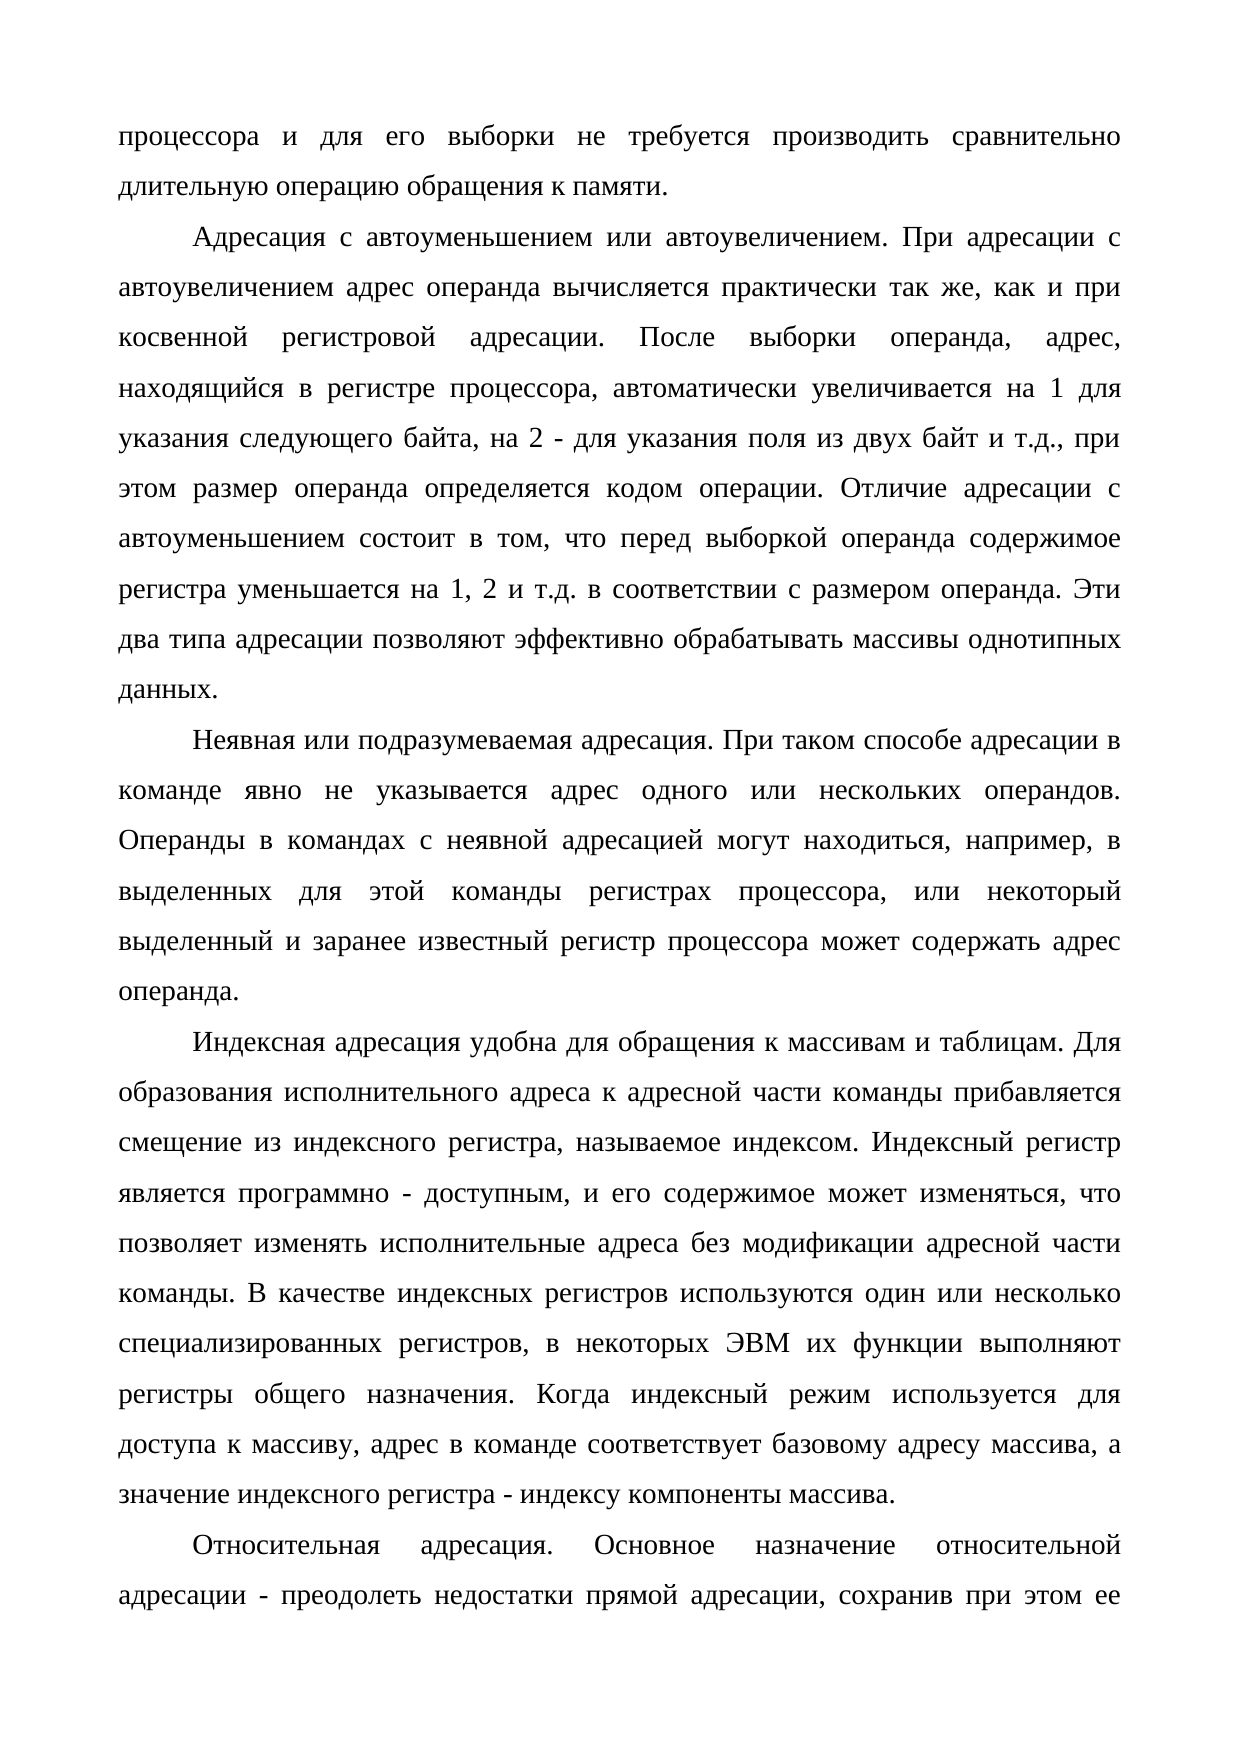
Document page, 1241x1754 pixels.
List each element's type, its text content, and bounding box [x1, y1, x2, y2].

text Индексная адресация удобна для обращения к массивам и таблицам. Для образования исполнительного адреса к адресной части команды прибавляется смещение из индексного регистра, называемое индексом. Индексный регистр является программно - доступным, и его содержимое может изменяться, что позволяет изменять исполнительные адреса без модификации адресной части команды. В качестве индексных регистров используются один или несколько специализированных регистров, в некоторых ЭВМ их функции выполняют регистры общего назначения. Когда индексный режим используется для доступа к массиву, адрес в команде соответствует базовому адресу массива, а значение индексного регистра - индексу компоненты массива. [118, 1024, 1122, 1510]
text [118, 1527, 1122, 1611]
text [118, 118, 1122, 202]
text Неявная или подразумеваемая адресация. При таком способе адресации в команде явно не указывается адрес одного или нескольких операндов. Операнды в командах с неявной адресацией могут находиться, например, в выделенных для этой команды регистрах процессора, или некоторый выделенный и заранее известный регистр процессора может содержать адрес операнда. [118, 722, 1122, 1007]
text Адресация с автоуменьшением или автоувеличением. При адресации с автоувеличением адрес операнда вычисляется практически так же, как и при косвенной регистровой адресации. После выборки операнда, адрес, находящийся в регистре процессора, автоматически увеличивается на 1 для указания следующего байта, на 2 - для указания поля из двух байт и т.д., при этом размер операнда определяется кодом операции. Отличие адресации с автоуменьшением состоит в том, что перед выборкой операнда содержимое регистра уменьшается на 1, 2 и т.д. в соответствии с размером операнда. Эти два типа адресации позволяют эффективно обрабатывать массивы однотипных данных. [118, 219, 1122, 705]
